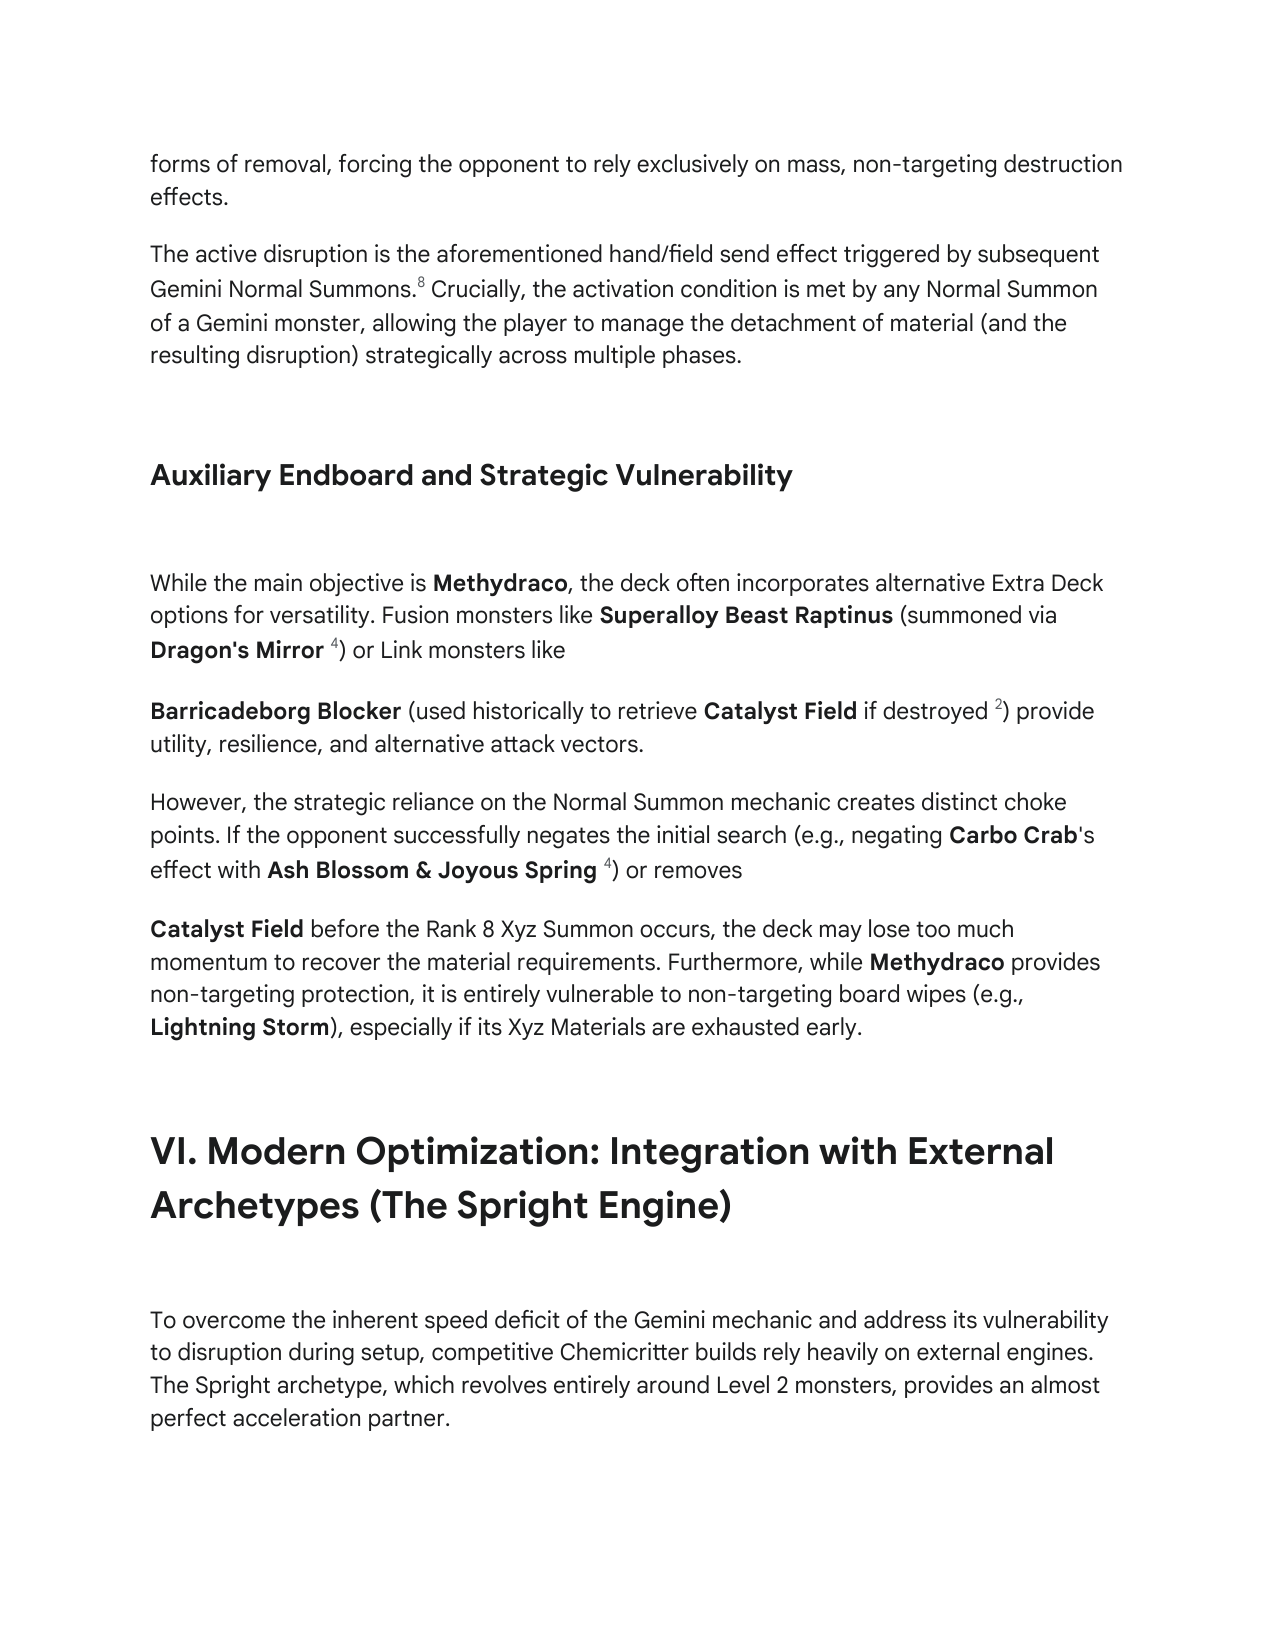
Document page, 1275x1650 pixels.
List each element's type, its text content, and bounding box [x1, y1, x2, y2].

subtitle Auxiliary Endboard and Strategic Vulnerability [150, 457, 1125, 493]
text Catalyst Field before the Rank 8 Xyz Summon occurs, the deck may lose too much momentum to recover the material requirements. Furthermore, while Methydraco provides non-targeting protection, it is entirely vulnerable to non-targeting board wipes (e.g., Lightning Storm), especially if its Xyz Materials are exhausted early. [150, 915, 1125, 1042]
subtitle VI. Modern Optimization: Integration with External Archetypes (The Spright Engine) [150, 1128, 1125, 1229]
text To overcome the inherent speed deficit of the Gemini mechanic and address its vulnerability to disruption during setup, competitive Chemicritter builds rely heavily on external engines. The Spright archetype, which revolves entirely around Level 2 monsters, provides an almost perfect acceleration partner. [150, 1306, 1125, 1433]
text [150, 150, 1125, 211]
text Barricadeborg Blocker (used historically to retrieve Catalyst Field if destroyed 2) provide utility, resilience, and alternative attack vectors. [150, 695, 1125, 759]
text The active disruption is the aforementioned hand/field send effect triggered by subsequent Gemini Normal Summons.8 Crucially, the activation condition is met by any Normal Summon of a Gemini monster, allowing the player to manage the detachment of material (and the resulting disruption) strategically across multiple phases. [150, 240, 1125, 370]
text However, the strategic reliance on the Normal Summon mechanic creates distinct choke points. If the opponent successfully negates the initial search (e.g., negating Carbo Crab's effect with Ash Blossom & Joyous Spring 4) or removes [150, 788, 1125, 886]
text While the main objective is Methydraco, the deck often incorporates alternative Extra Deck options for versatility. Fusion monsters like Superalloy Beast Raptinus (summoned via Dragon's Mirror 4) or Link monsters like [150, 569, 1125, 666]
